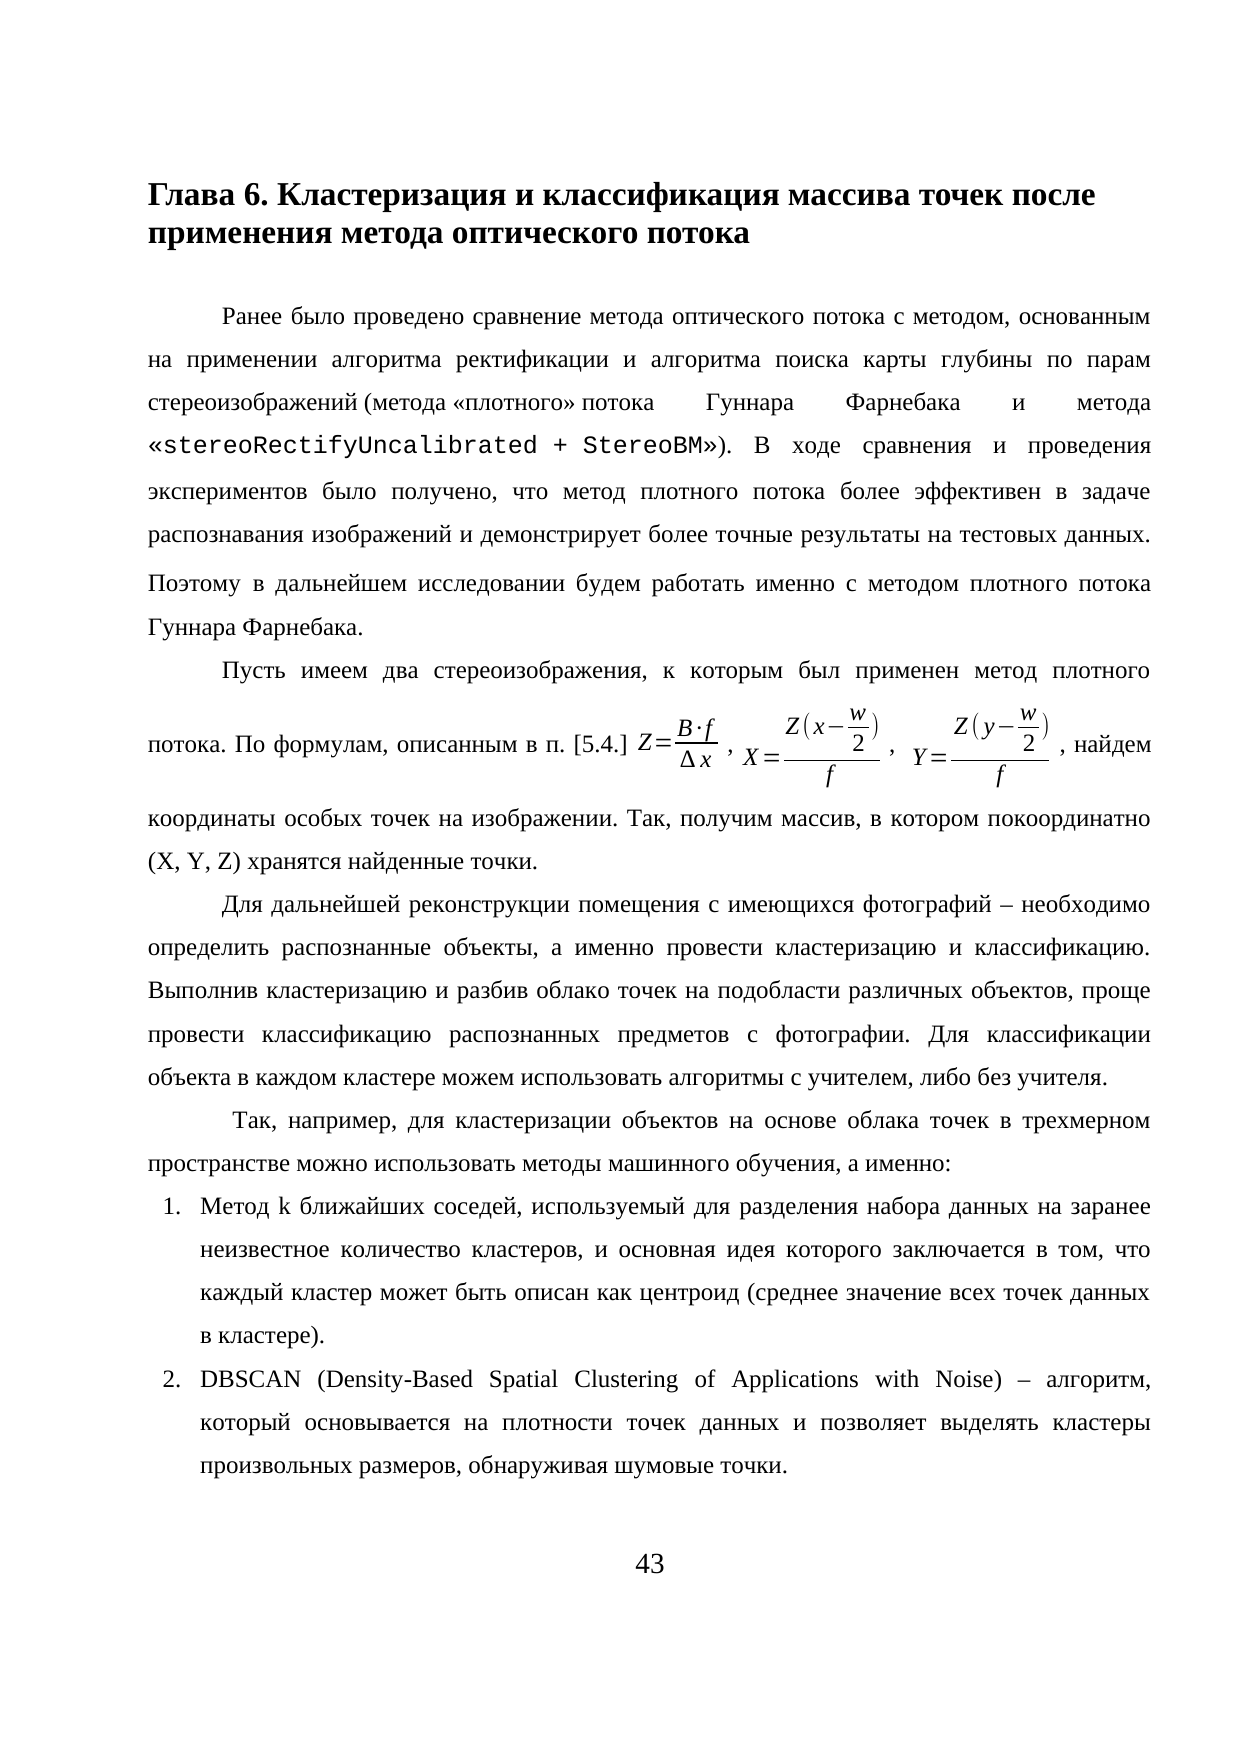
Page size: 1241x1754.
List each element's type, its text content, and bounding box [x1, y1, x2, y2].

text Для дальнейшей реконструкции помещения с имеющихся фотографий – необходимо определить распознанные объекты, а именно провести кластеризацию и классификацию. Выполнив кластеризацию и разбив облако точек на подобласти различных объектов, проще провести классификацию распознанных предметов с фотографии. Для классификации объекта в каждом кластере можем использовать алгоритмы с учителем, либо без учителя. [148, 889, 1152, 1091]
list DBSCAN (Density-Based Spatial Clustering of Applications with Noise) – алгоритм, который основывается на плотности точек данных и позволяет выделять кластеры произвольных размеров, обнаруживая шумовые точки. [162, 1364, 1152, 1479]
text Ранее было проведено сравнение метода оптического потока с методом, основанным на применении алгоритма ректификации и алгоритма поиска карты глубины по парам стереоизображений (метода «плотного» потока Гуннара Фарнебака и метода «stereoRectifyUncalibrated + StereoBM»). В ходе сравнения и проведения экспериментов было получено, что метод плотного потока более эффективен в задаче распознавания изображений и демонстрирует более точные результаты на тестовых данных. Поэтому в дальнейшем исследовании будем работать именно с методом плотного потока Гуннара Фарнебака. [148, 301, 1152, 641]
subtitle Глава 6. Кластеризация и классификация массива точек после применения метода оптического потока [148, 174, 1152, 251]
list Метод k ближайших соседей, используемый для разделения набора данных на заранее неизвестное количество кластеров, и основная идея которого заключается в том, что каждый кластер может быть описан как центроид (среднее значение всех точек данных в кластере). [162, 1191, 1152, 1349]
text Пусть имеем два стереоизображения, к которым был применен метод плотного потока. По формулам, описанным в п. [5.4.] , , , найдем координаты особых точек на изображении. Так, получим массив, в котором покоординатно (X, Y, Z) хранятся найденные точки. [148, 655, 1152, 875]
text Так, например, для кластеризации объектов на основе облака точек в трехмерном пространстве можно использовать методы машинного обучения, а именно: [148, 1105, 1152, 1177]
